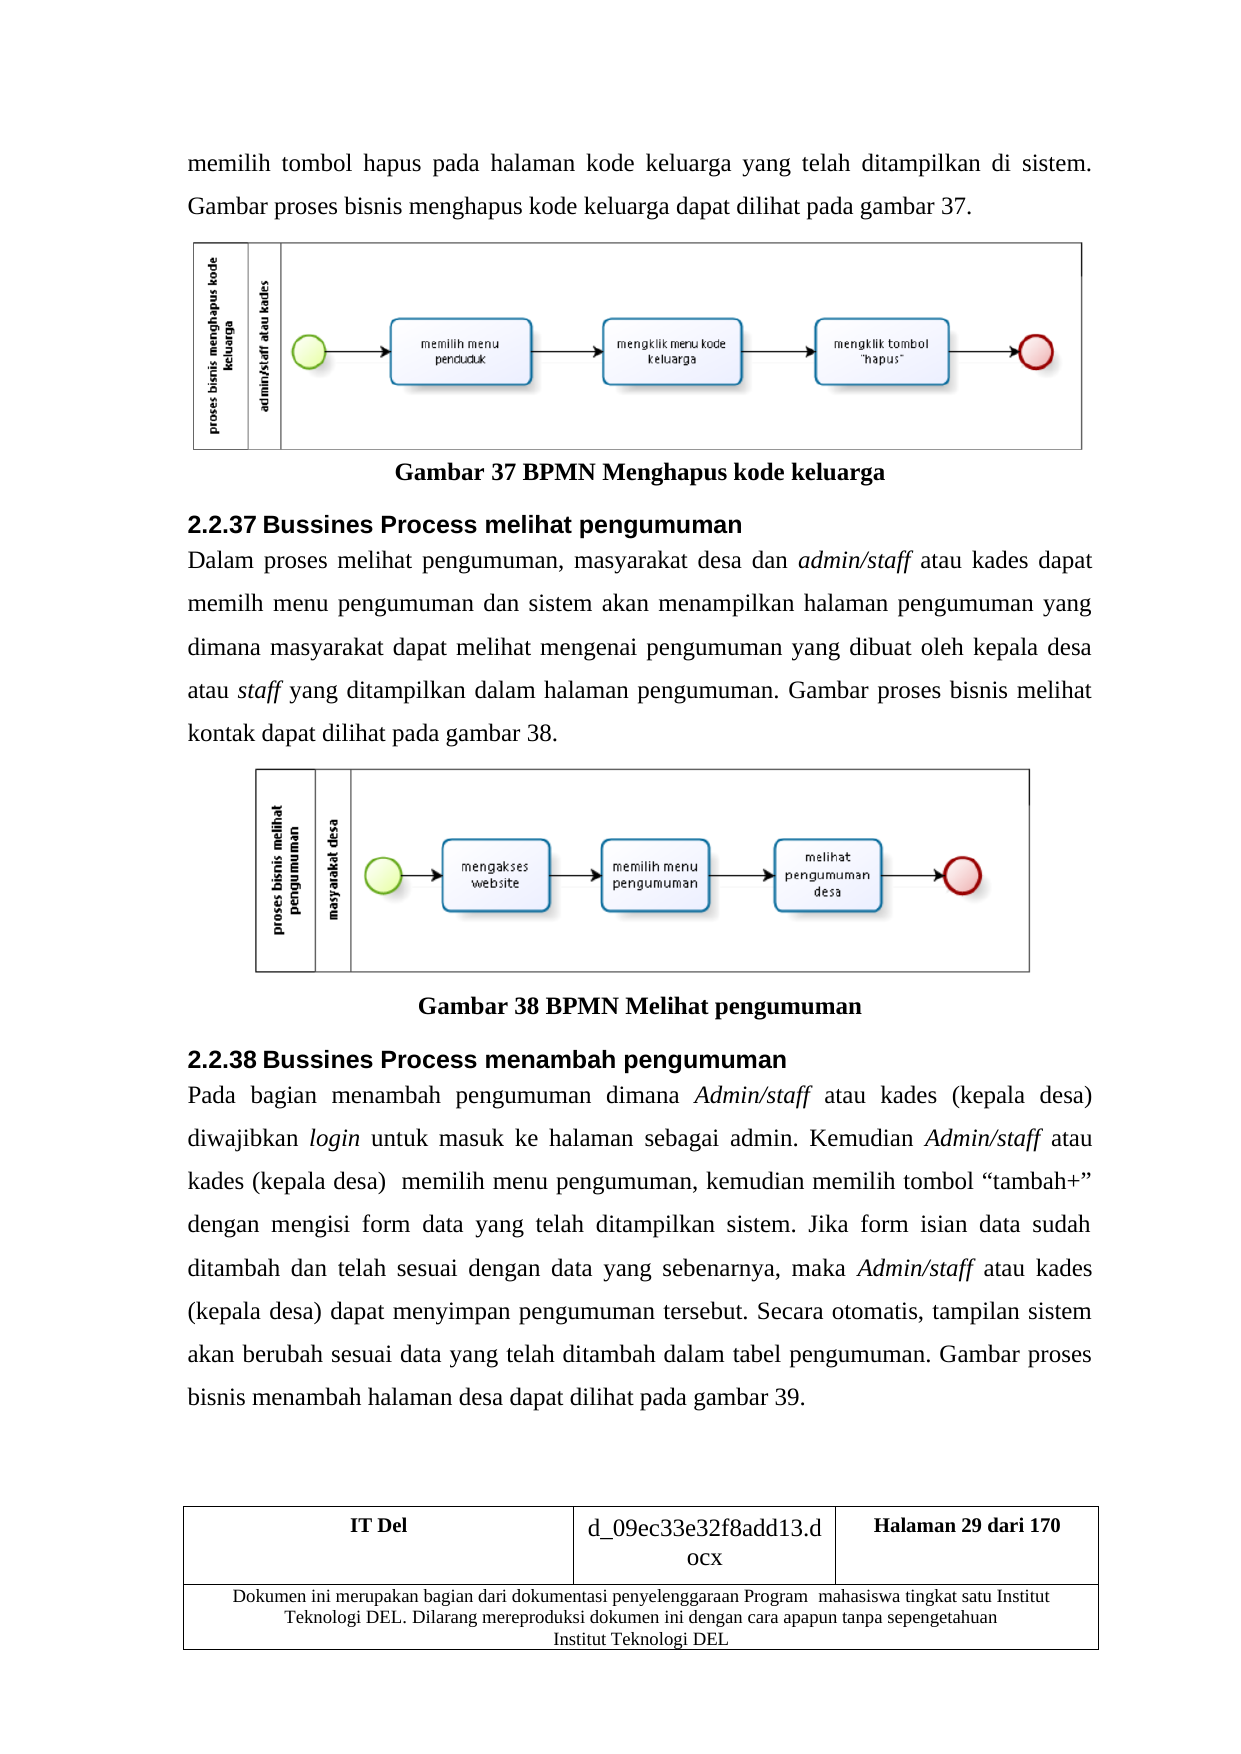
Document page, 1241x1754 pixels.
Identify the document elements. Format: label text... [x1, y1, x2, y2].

text Pada bagian menambah pengumuman dimana Admin/staff atau kades (kepala desa) diwajibkan login untuk masuk ke halaman sebagai admin. Kemudian Admin/staff atau kades (kepala desa) memilih menu pengumuman, kemudian memilih tombol “tambah+” dengan mengisi form data yang telah ditampilkan sistem. Jika form isian data sudah ditambah dan telah sesuai dengan data yang sebenarnya, maka Admin/staff atau kades (kepala desa) dapat menyimpan pengumuman tersebut. Secara otomatis, tampilan sistem akan berubah sesuai data yang telah ditambah dalam tabel pengumuman. Gambar proses bisnis menambah halaman desa dapat dilihat pada gambar 39. [187, 1080, 1092, 1411]
picture [187, 233, 1093, 457]
subtitle Bussines Process melihat pengumuman [187, 510, 1092, 539]
text Dalam proses melihat pengumuman, masyarakat desa dan admin/staff atau kades dapat memilh menu pengumuman dan sistem akan menampilkan halaman pengumuman yang dimana masyarakat dapat melihat mengenai pengumuman yang dibuat oleh kepala desa atau staff yang ditampilkan dalam halaman pengumuman. Gambar proses bisnis melihat kontak dapat dilihat pada gambar 38. [187, 545, 1092, 747]
picture [246, 761, 1033, 977]
subtitle Bussines Process menambah pengumuman [187, 1045, 1092, 1074]
text Gambar 38 BPMN Melihat pengumuman [187, 991, 1092, 1020]
text Gambar 37 BPMN Menghapus kode keluarga [187, 457, 1092, 485]
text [187, 148, 1092, 219]
